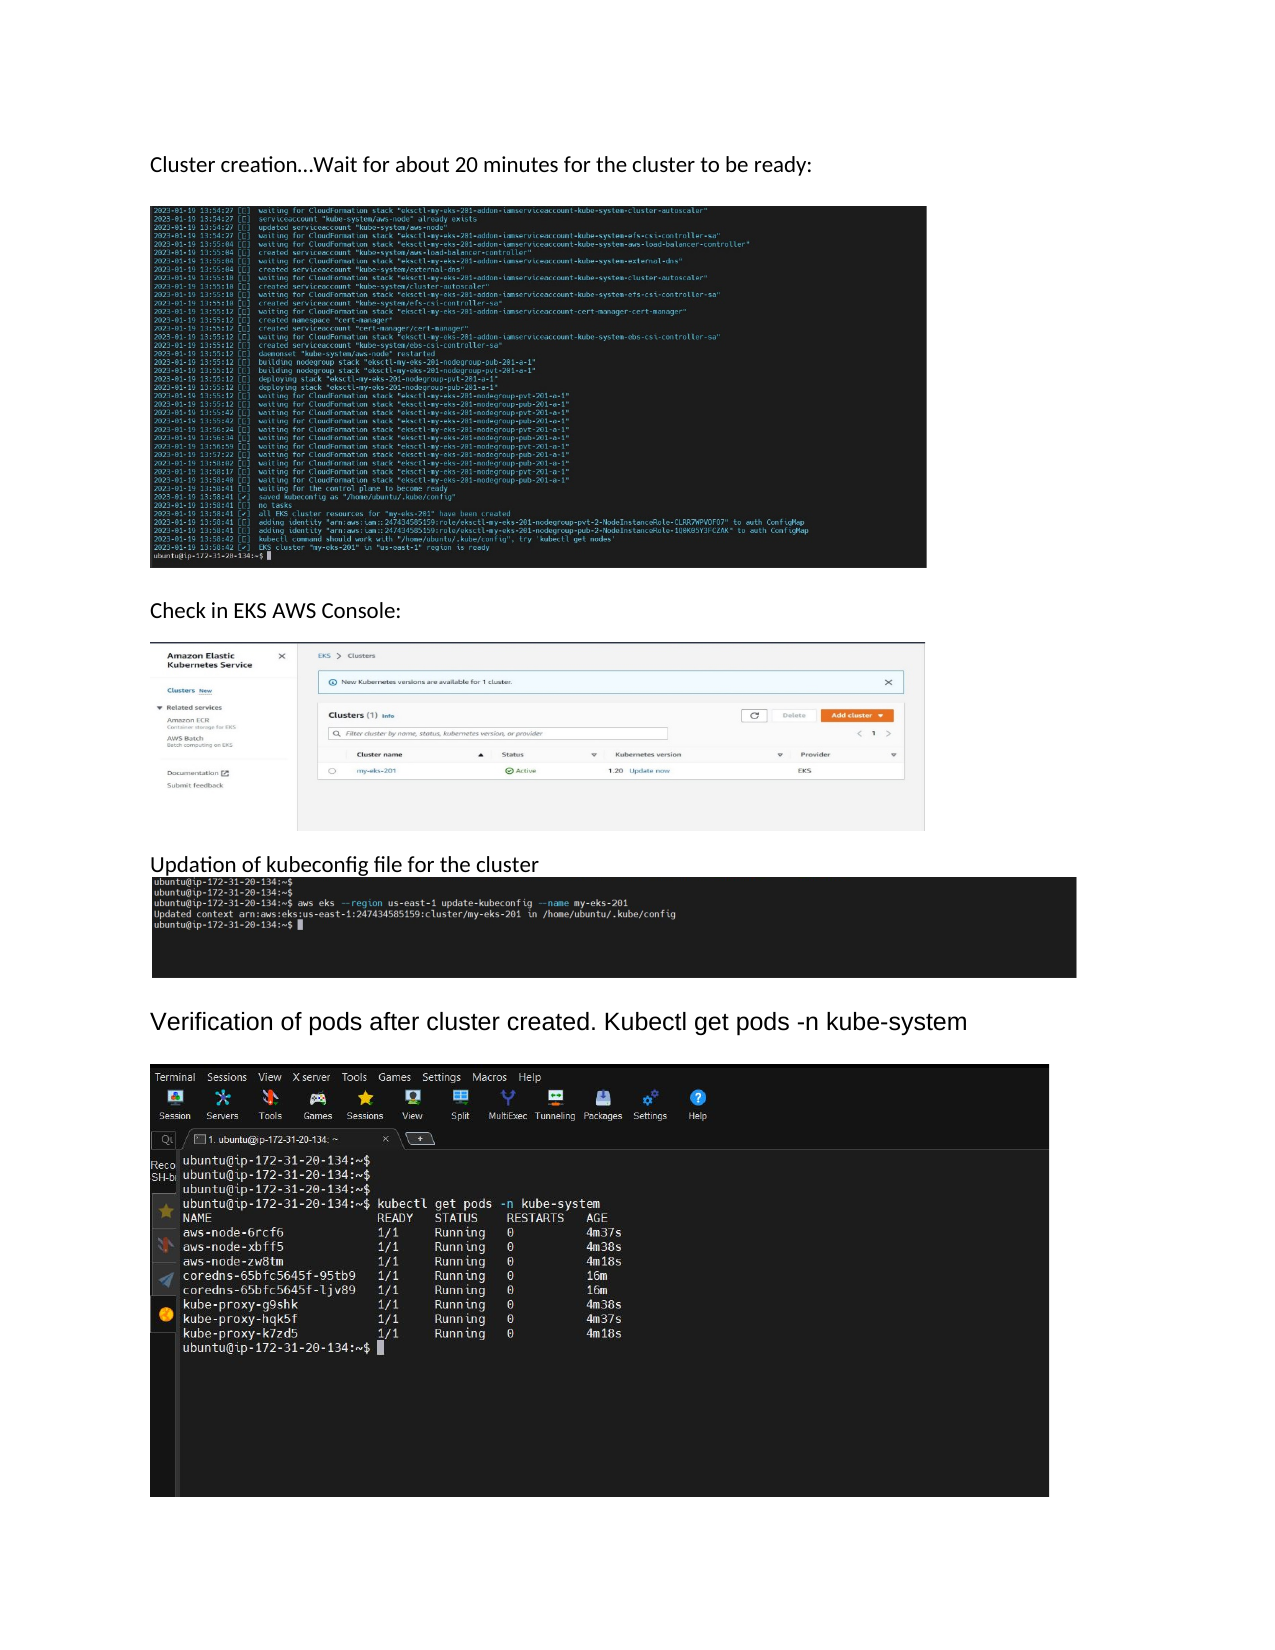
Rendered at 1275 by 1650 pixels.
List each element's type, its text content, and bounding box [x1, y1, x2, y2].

text Check in EKS AWS Console: [150, 596, 1125, 624]
picture [150, 642, 926, 831]
text Verification of pods after cluster created. Kubectl get pods -n kube-system [150, 1007, 1125, 1035]
picture [150, 206, 927, 568]
text Updation of kubeconfig file for the cluster [150, 850, 1125, 878]
picture [150, 877, 1078, 978]
picture [150, 1064, 1050, 1497]
text Cluster creation…Wait for about 20 minutes for the cluster to be ready: [150, 150, 1125, 178]
